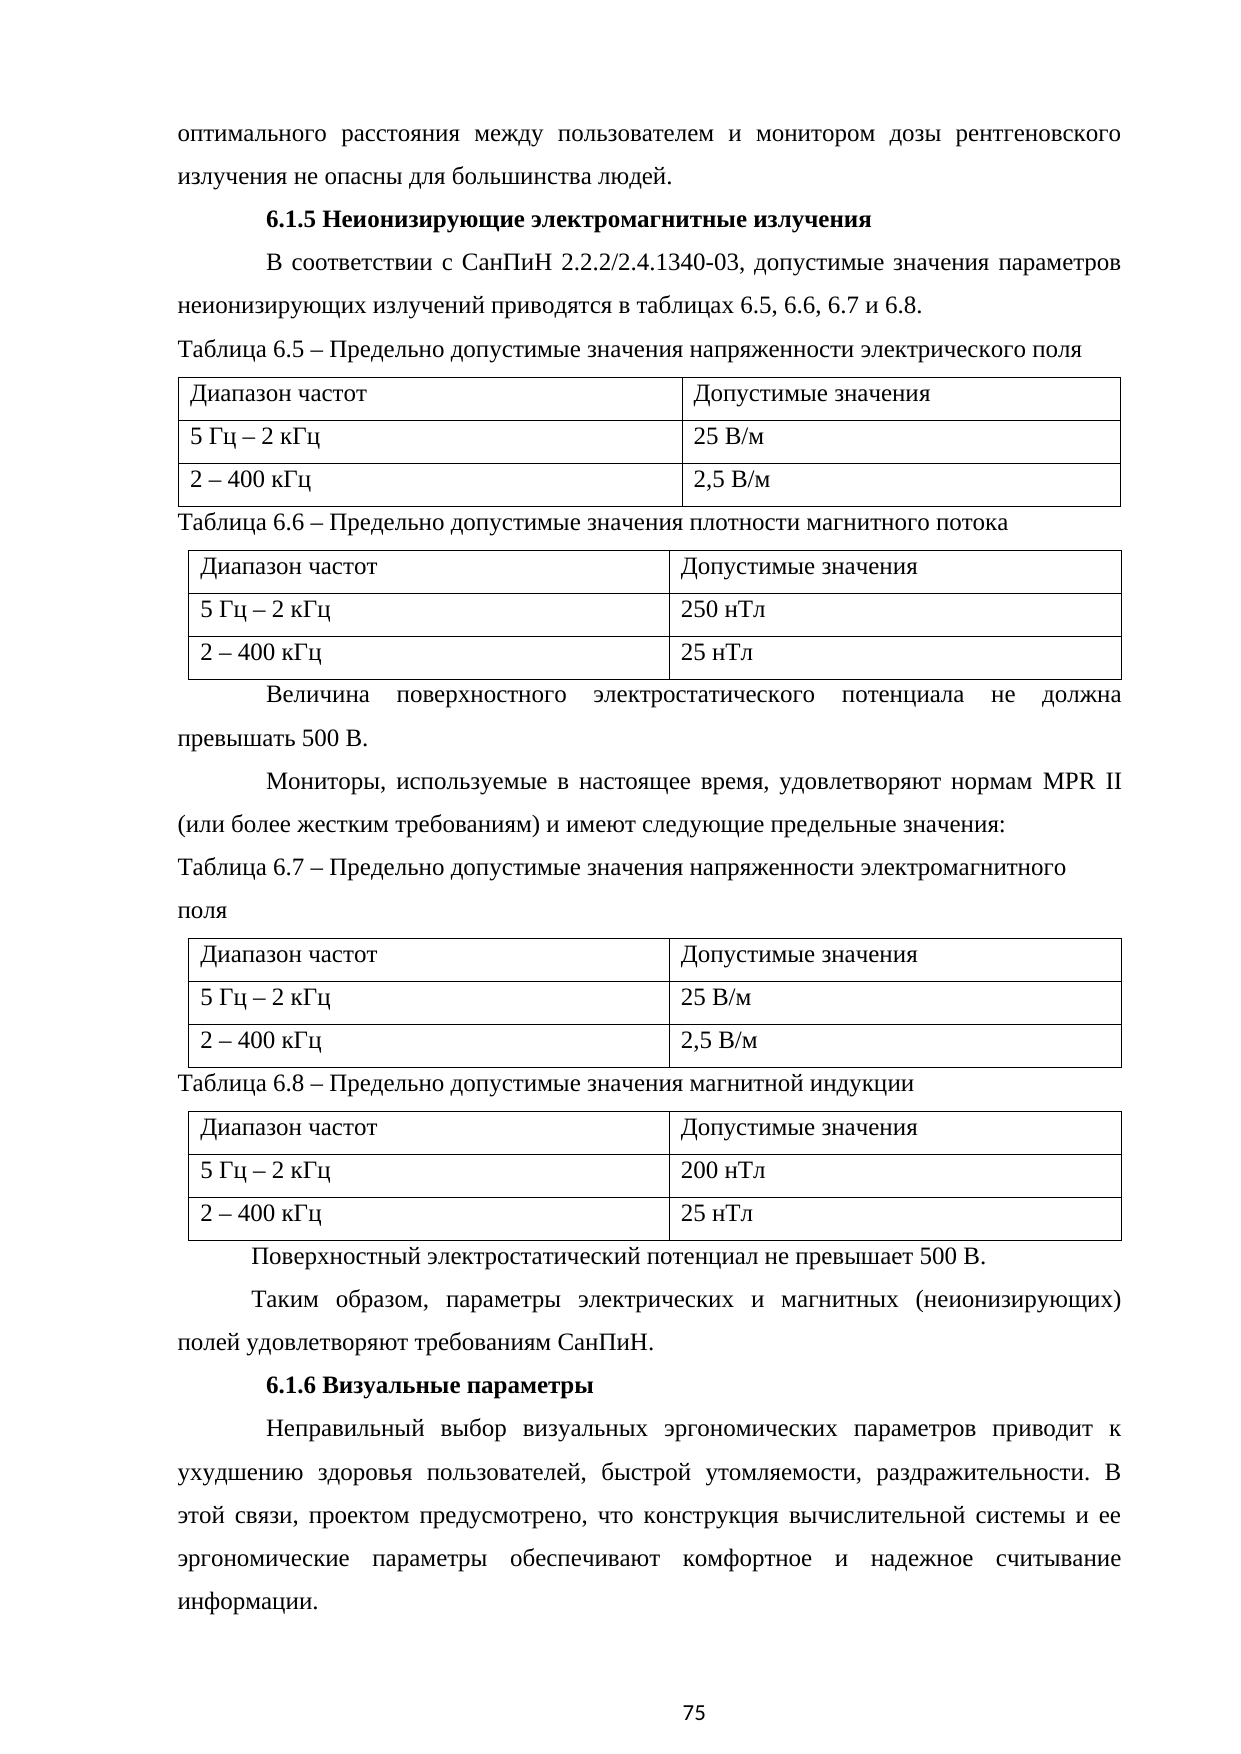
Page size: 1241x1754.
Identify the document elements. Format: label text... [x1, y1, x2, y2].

table_header Диапазон частот [179, 378, 682, 420]
table_cell 5 Гц – 2 кГц [189, 594, 669, 636]
table_header Допустимые значения [683, 378, 1120, 420]
list Неионизирующие электромагнитные излучения [266, 204, 1122, 233]
table_cell 2,5 В/м [670, 1025, 1121, 1067]
text Таким образом, параметры электрических и магнитных (неионизирующих) полей удовлетворяют требованиям СанПиН. [177, 1284, 1122, 1356]
table_cell 2 – 400 кГц [189, 1198, 669, 1240]
text Неправильный выбор визуальных эргономических параметров приводит к ухудшению здоровья пользователей, быстрой утомляемости, раздражительности. В этой связи, проектом предусмотрено, что конструкция вычислительной системы и ее эргономические параметры обеспечивают комфортное и надежное считывание информации. [177, 1413, 1122, 1615]
text Таблица 6.7 ‒ Предельно допустимые значения напряженности электромагнитного поля [177, 852, 1122, 924]
table_header Диапазон частот [189, 1112, 669, 1154]
table_cell 5 Гц – 2 кГц [189, 1155, 669, 1197]
text Величина поверхностного электростатического потенциала не должна превышать 500 В. [177, 679, 1122, 751]
table_header Диапазон частот [189, 551, 669, 593]
table_cell 5 Гц – 2 кГц [179, 421, 682, 463]
table_cell 200 нТл [670, 1155, 1121, 1197]
table_cell 5 Гц – 2 кГц [189, 982, 669, 1024]
table_header Допустимые значения [670, 551, 1121, 593]
text Таблица 6.5 ‒ Предельно допустимые значения напряженности электрического поля [177, 334, 1122, 362]
text Таблица 6.8 ‒ Предельно допустимые значения магнитной индукции [177, 1068, 1122, 1097]
table_cell 250 нТл [670, 594, 1121, 636]
table_header Диапазон частот [189, 939, 669, 981]
table_cell 2,5 В/м [683, 464, 1120, 506]
table_cell 25 В/м [670, 982, 1121, 1024]
text В соответствии с СанПиН 2.2.2/2.4.1340-03, допустимые значения параметров неионизирующих излучений приводятся в таблицах 6.5, 6.6, 6.7 и 6.8. [177, 247, 1122, 319]
table_cell 25 В/м [683, 421, 1120, 463]
table_cell 25 нТл [670, 1198, 1121, 1240]
table_cell 2 – 400 кГц [179, 464, 682, 506]
table_header Допустимые значения [670, 939, 1121, 981]
text Таблица 6.6 ‒ Предельно допустимые значения плотности магнитного потока [177, 507, 1122, 535]
table_cell 25 нТл [670, 637, 1121, 678]
table_cell 2 – 400 кГц [189, 637, 669, 678]
text Мониторы, используемые в настоящее время, удовлетворяют нормам MPR II (или более жестким требованиям) и имеют следующие предельные значения: [177, 766, 1122, 838]
list Визуальные параметры [266, 1370, 1122, 1399]
text Поверхностный электростатический потенциал не превышает 500 В. [177, 1241, 1122, 1270]
table_cell 2 – 400 кГц [189, 1025, 669, 1067]
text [177, 118, 1122, 190]
table_header Допустимые значения [670, 1112, 1121, 1154]
